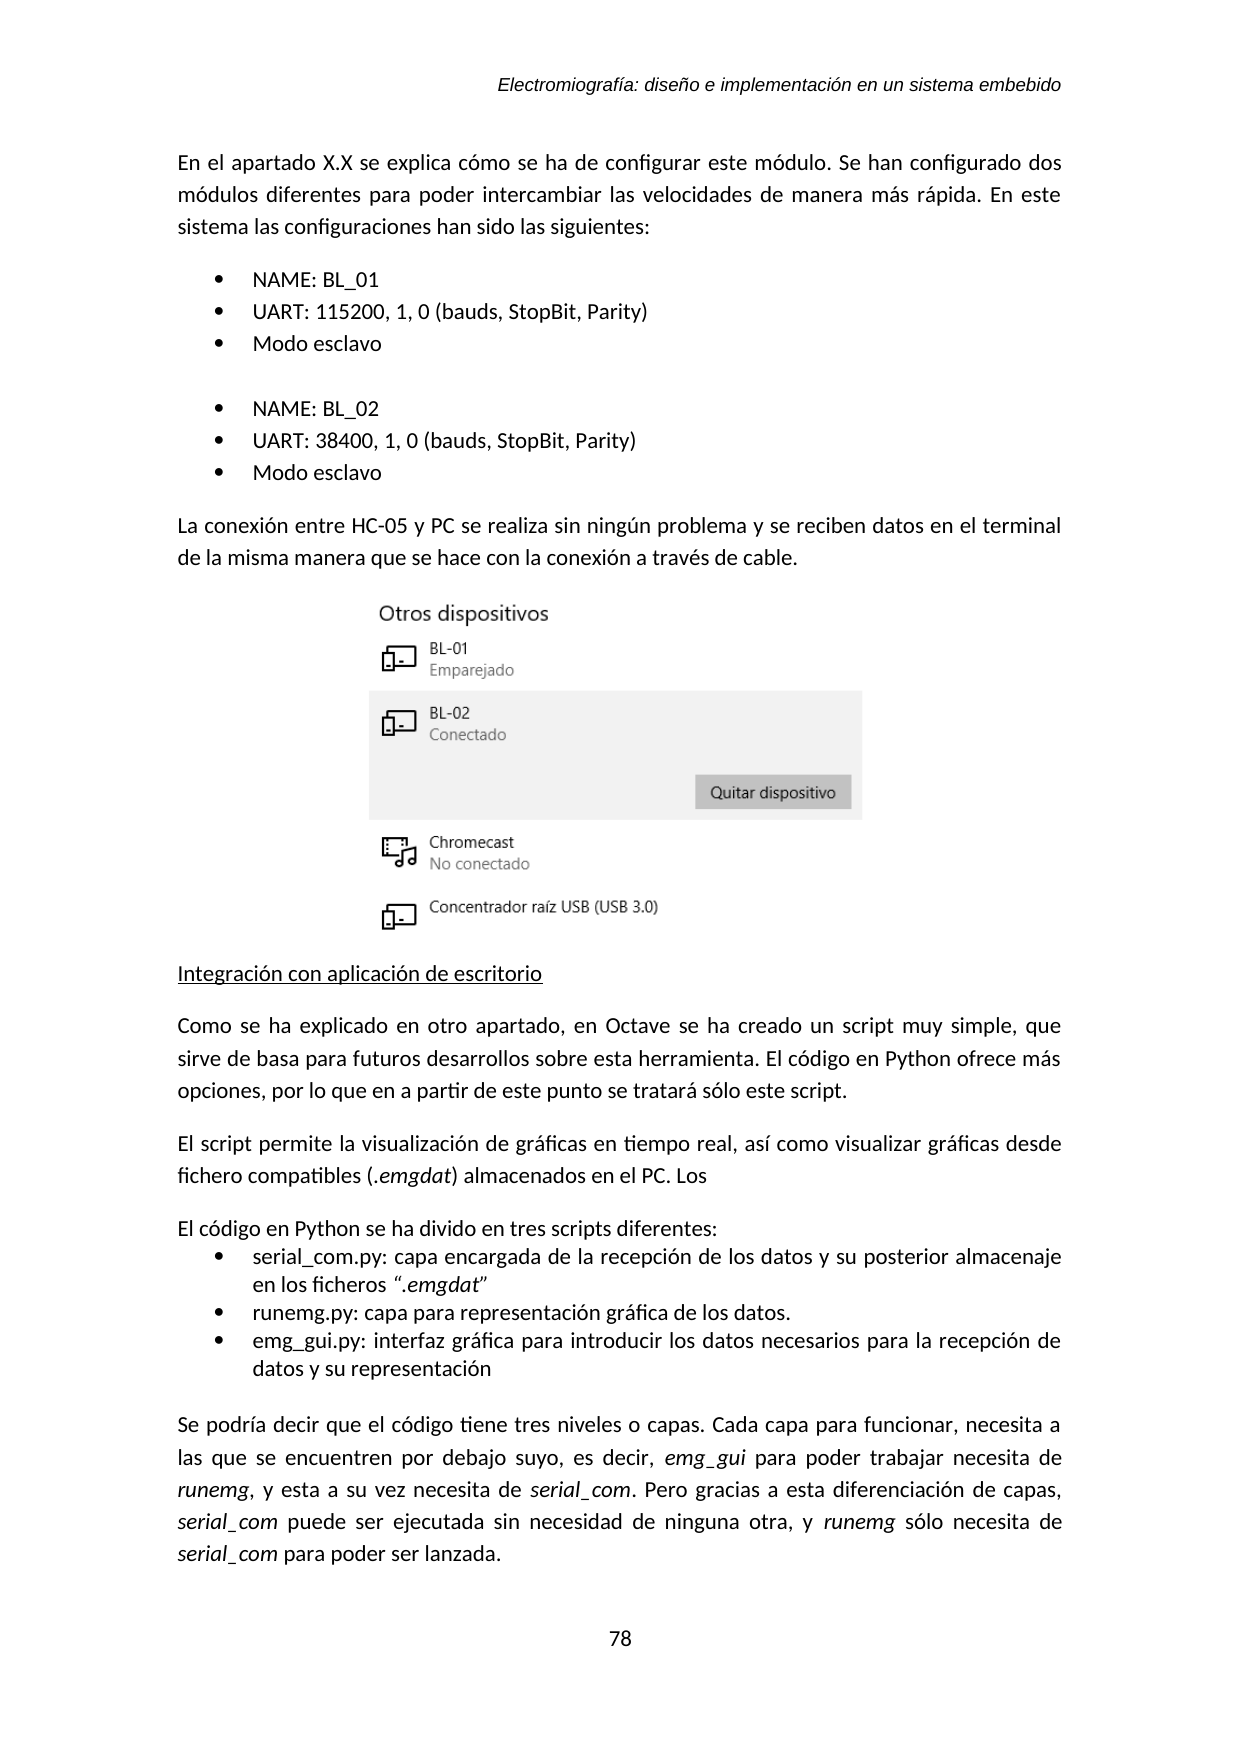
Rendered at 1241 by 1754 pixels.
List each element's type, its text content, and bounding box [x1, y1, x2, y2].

list UART: 115200, 1, 0 (bauds, StopBit, Parity) [215, 297, 1063, 325]
text Se podría decir que el código tiene tres niveles o capas. Cada capa para funcionar, necesita a las que se encuentren por debajo suyo, es decir, emg_gui para poder trabajar necesita de runemg, y esta a su vez necesita de serial_com. Pero gracias a esta diferenciación de capas, serial_com puede ser ejecutada sin necesidad de ninguna otra, y runemg sólo necesita de serial_com para poder ser lanzada. [177, 1410, 1063, 1567]
text El código en Python se ha divido en tres scripts diferentes: [177, 1214, 1063, 1242]
list Modo esclavo [215, 458, 1063, 486]
text El script permite la visualización de gráficas en tiempo real, así como visualizar gráficas desde fichero compatibles (.emgdat) almacenados en el PC. Los [177, 1129, 1063, 1189]
list serial_com.py: capa encargada de la recepción de los datos y su posterior almacenaje en los ficheros “.emgdat” [215, 1242, 1063, 1298]
list NAME: BL_01 [215, 265, 1063, 293]
text En el apartado X.X se explica cómo se ha de configurar este módulo. Se han configurado dos módulos diferentes para poder intercambiar las velocidades de manera más rápida. En este sistema las configuraciones han sido las siguientes: [177, 148, 1063, 240]
list Modo esclavo [215, 329, 1063, 357]
list runemg.py: capa para representación gráfica de los datos. [215, 1298, 1063, 1326]
text Como se ha explicado en otro apartado, en Octave se ha creado un script muy simple, que sirve de basa para futuros desarrollos sobre esta herramienta. El código en Python ofrece más opciones, por lo que en a partir de este punto se tratará sólo este script. [177, 1012, 1063, 1104]
list NAME: BL_02 [215, 394, 1063, 422]
list emg_gui.py: interfaz gráfica para introducir los datos necesarios para la recepción de datos y su representación [215, 1326, 1063, 1382]
list UART: 38400, 1, 0 (bauds, StopBit, Parity) [215, 426, 1063, 454]
picture [354, 596, 886, 934]
text La conexión entre HC-05 y PC se realiza sin ningún problema y se reciben datos en el terminal de la misma manera que se hace con la conexión a través de cable. [177, 511, 1063, 571]
text Integración con aplicación de escritorio [177, 959, 1063, 987]
